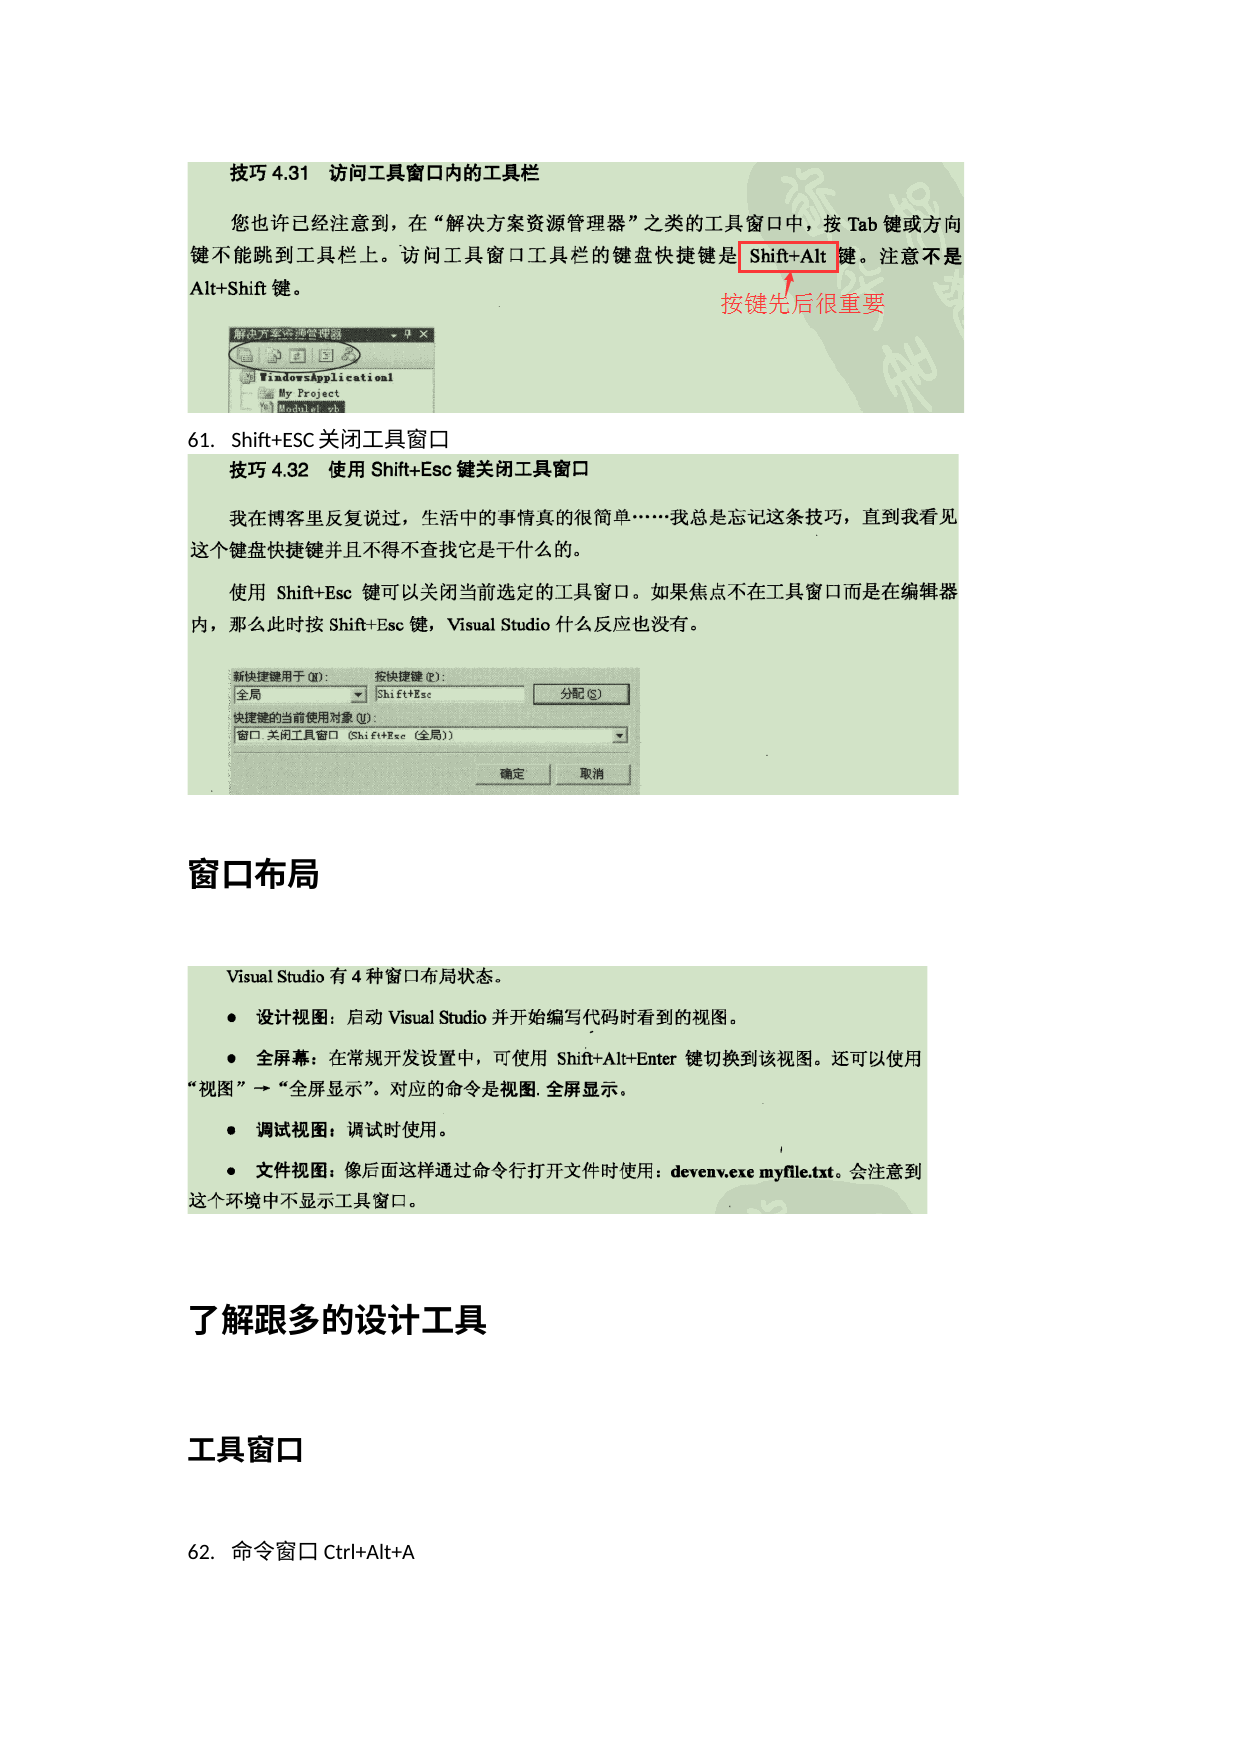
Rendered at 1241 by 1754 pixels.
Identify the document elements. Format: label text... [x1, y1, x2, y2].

picture [187, 162, 965, 413]
picture [187, 966, 928, 1214]
list Shift+ESC关闭工具窗口 [187, 422, 1053, 454]
subtitle 工具窗口 [187, 1415, 1053, 1480]
picture [187, 454, 959, 795]
subtitle 窗口布局 [187, 839, 1053, 904]
list 命令窗口 Ctrl+Alt+A [187, 1534, 1053, 1566]
subtitle 了解跟多的设计工具 [187, 1286, 1053, 1351]
